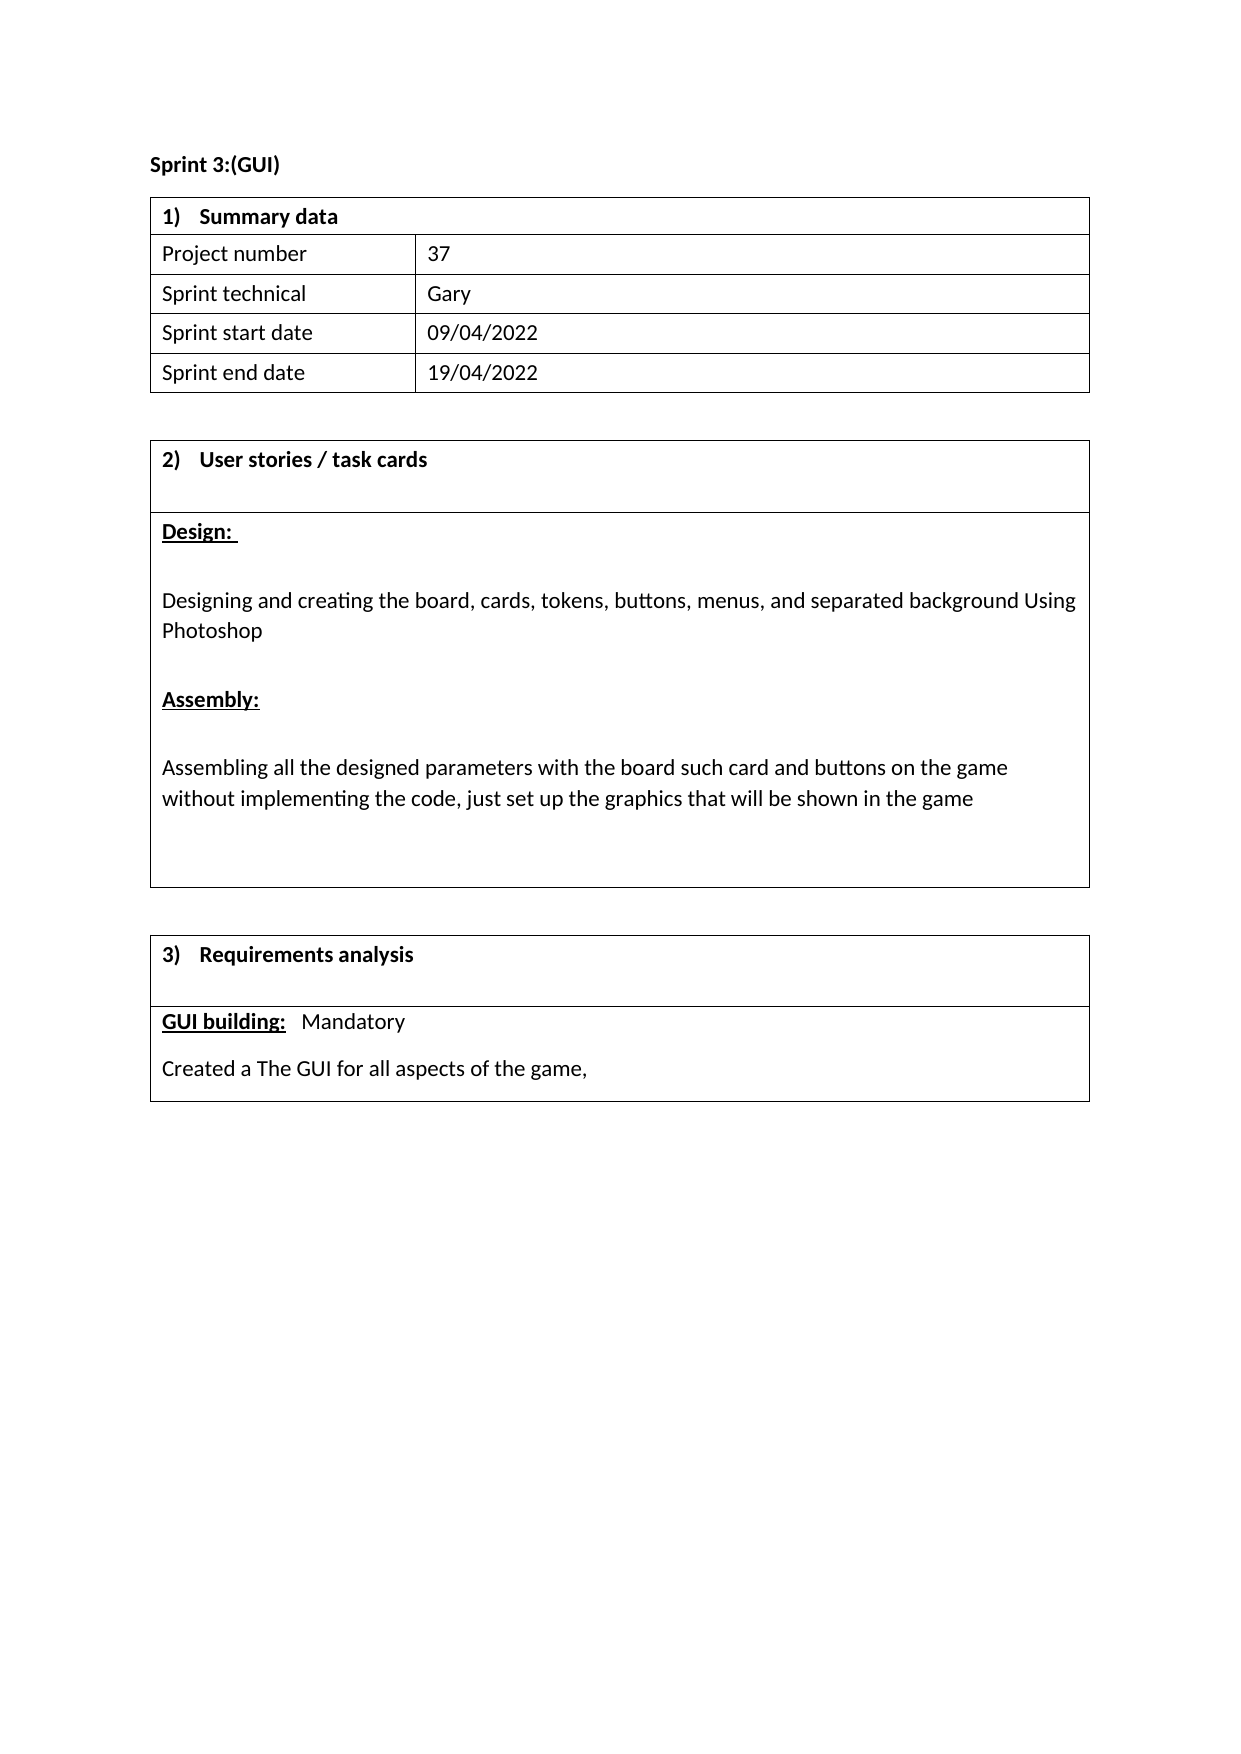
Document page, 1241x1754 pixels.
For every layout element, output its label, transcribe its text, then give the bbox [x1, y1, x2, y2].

table_cell Sprint technical [151, 275, 415, 313]
table_cell Gary [416, 275, 1089, 313]
table_header User stories / task cards [151, 441, 1089, 512]
table_header Requirements analysis [151, 936, 1089, 1006]
table_header Summary data [151, 198, 1089, 234]
text Sprint 3:(GUI) [150, 150, 1090, 178]
table_cell Project number [151, 235, 415, 274]
table_cell GUI building: Mandatory Created a The GUI for all aspects of the game, [151, 1007, 1089, 1101]
table_cell 09/04/2022 [416, 314, 1089, 353]
table_cell Design: Designing and creating the board, cards, tokens, buttons, menus, and separated background Using Photoshop Assembly: Assembling all the designed parameters with the board such card and buttons on the game without implementing the code, just set up the graphics that will be shown in the game [151, 513, 1089, 887]
table_cell 19/04/2022 [416, 354, 1089, 392]
table_cell Sprint end date [151, 354, 415, 392]
table_cell Sprint start date [151, 314, 415, 353]
table_cell 37 [416, 235, 1089, 274]
